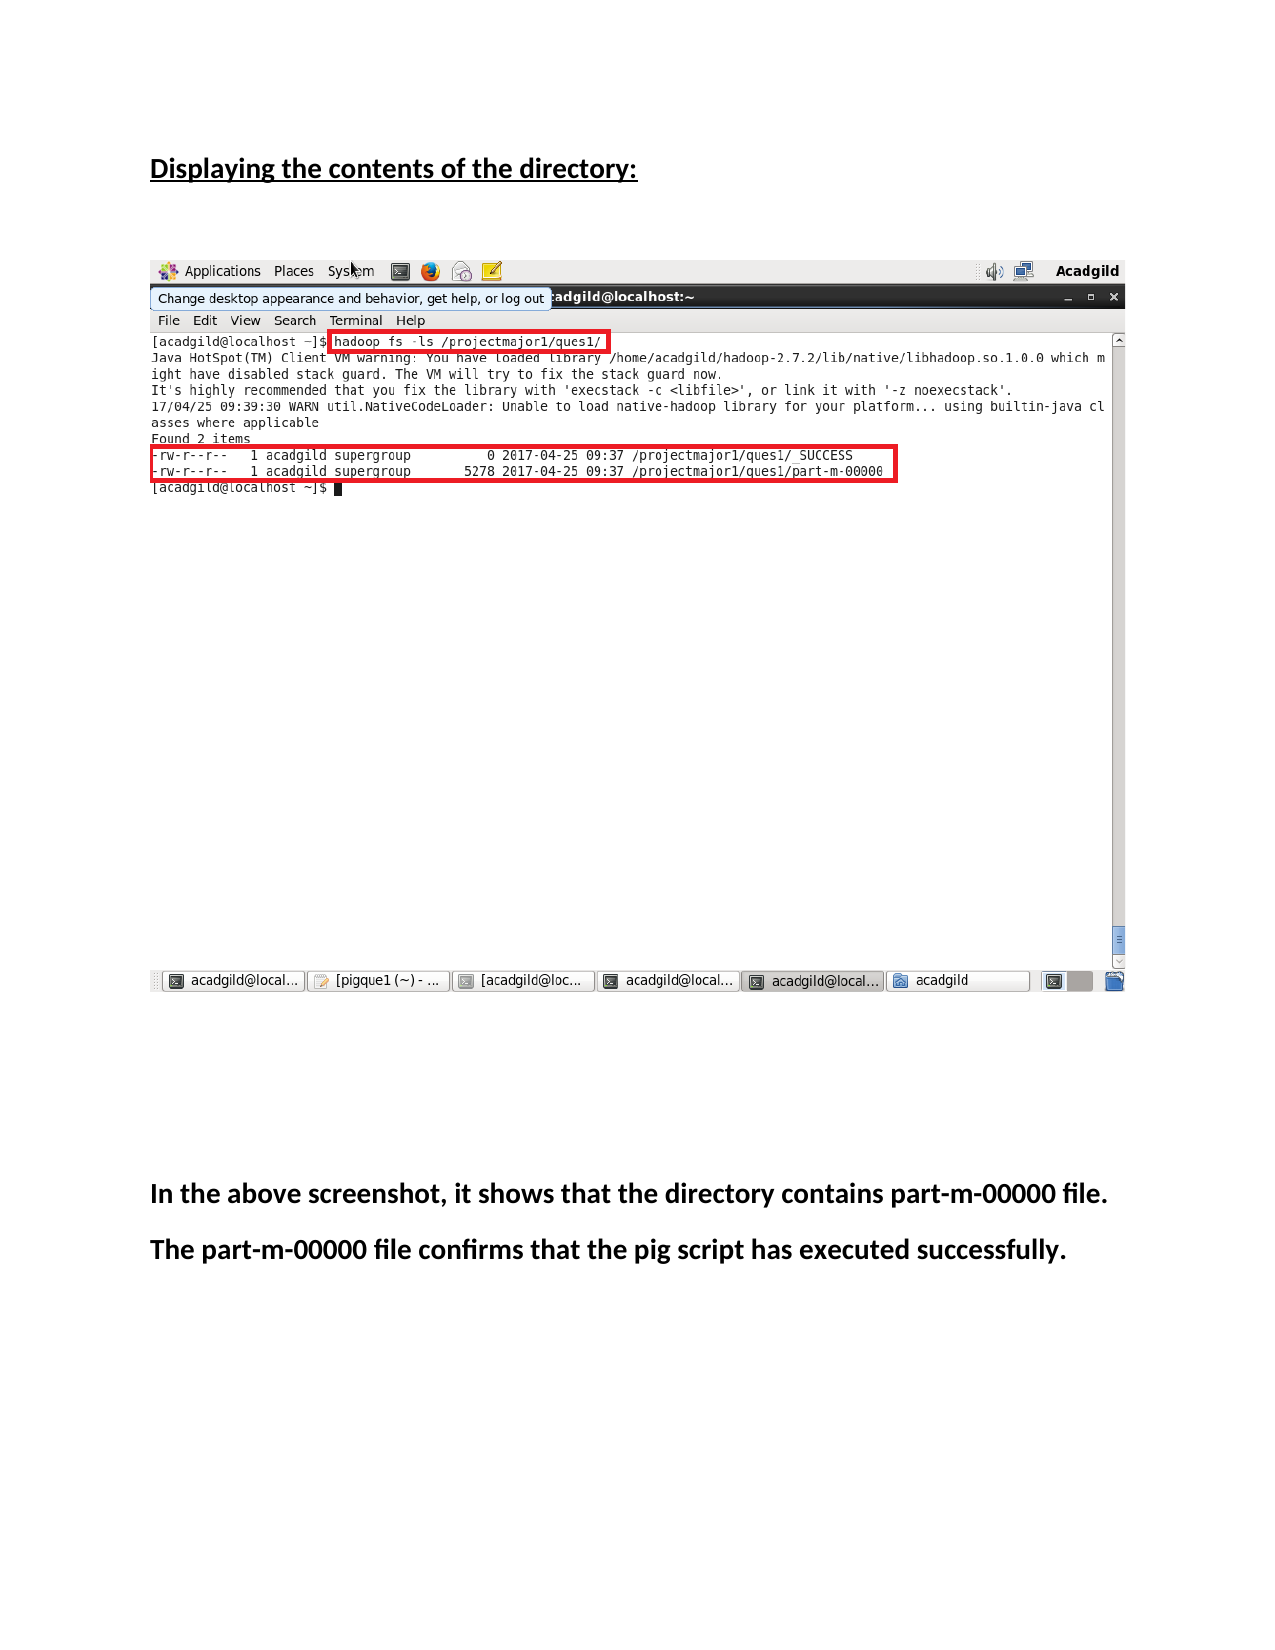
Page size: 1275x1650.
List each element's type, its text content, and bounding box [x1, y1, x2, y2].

text The part-m-00000 file confirms that the pig script has executed successfully. [150, 1231, 1125, 1266]
text In the above screenshot, it shows that the directory contains part-m-00000 file. [150, 1176, 1125, 1211]
text Displaying the contents of the directory: [150, 150, 1125, 186]
picture [150, 260, 1125, 992]
